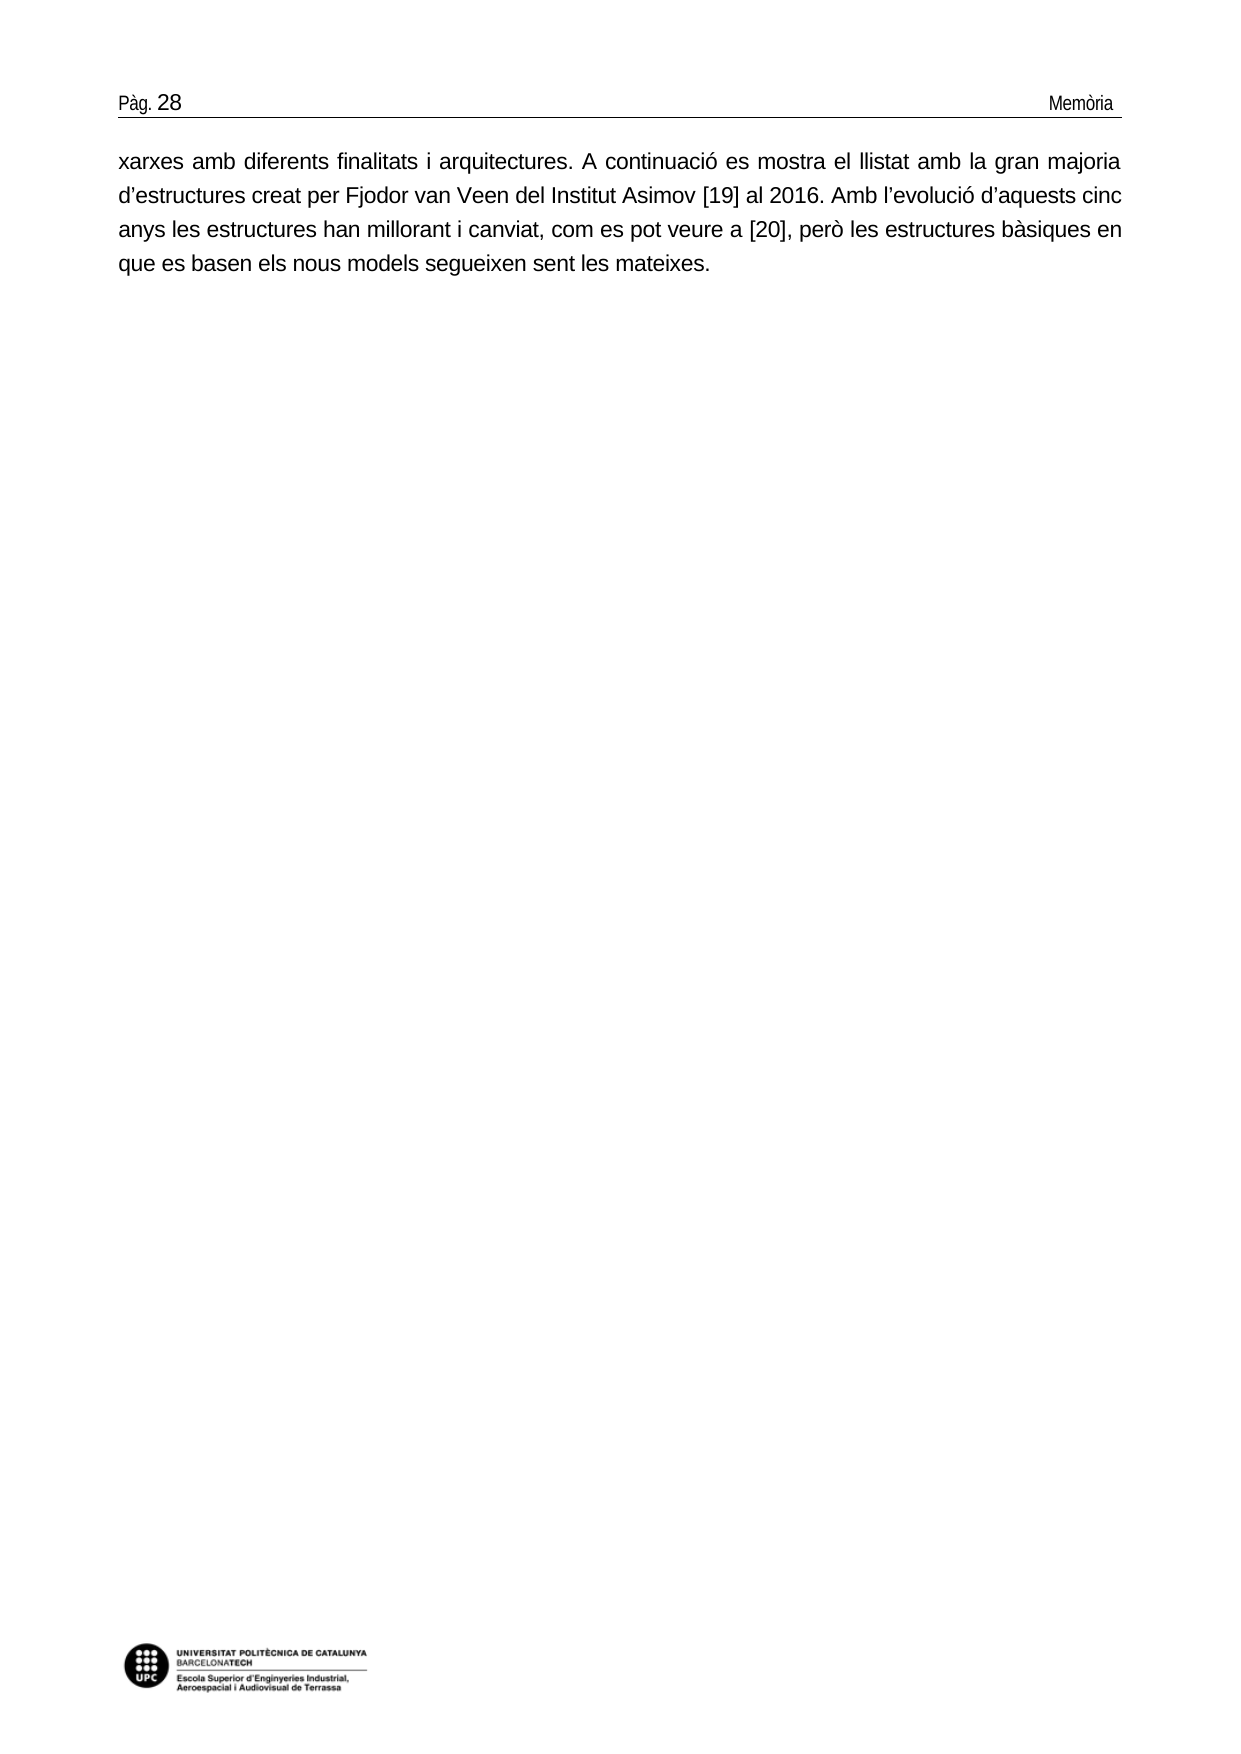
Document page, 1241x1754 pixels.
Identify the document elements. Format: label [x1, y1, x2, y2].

text [118, 148, 1122, 277]
picture [118, 1634, 374, 1702]
